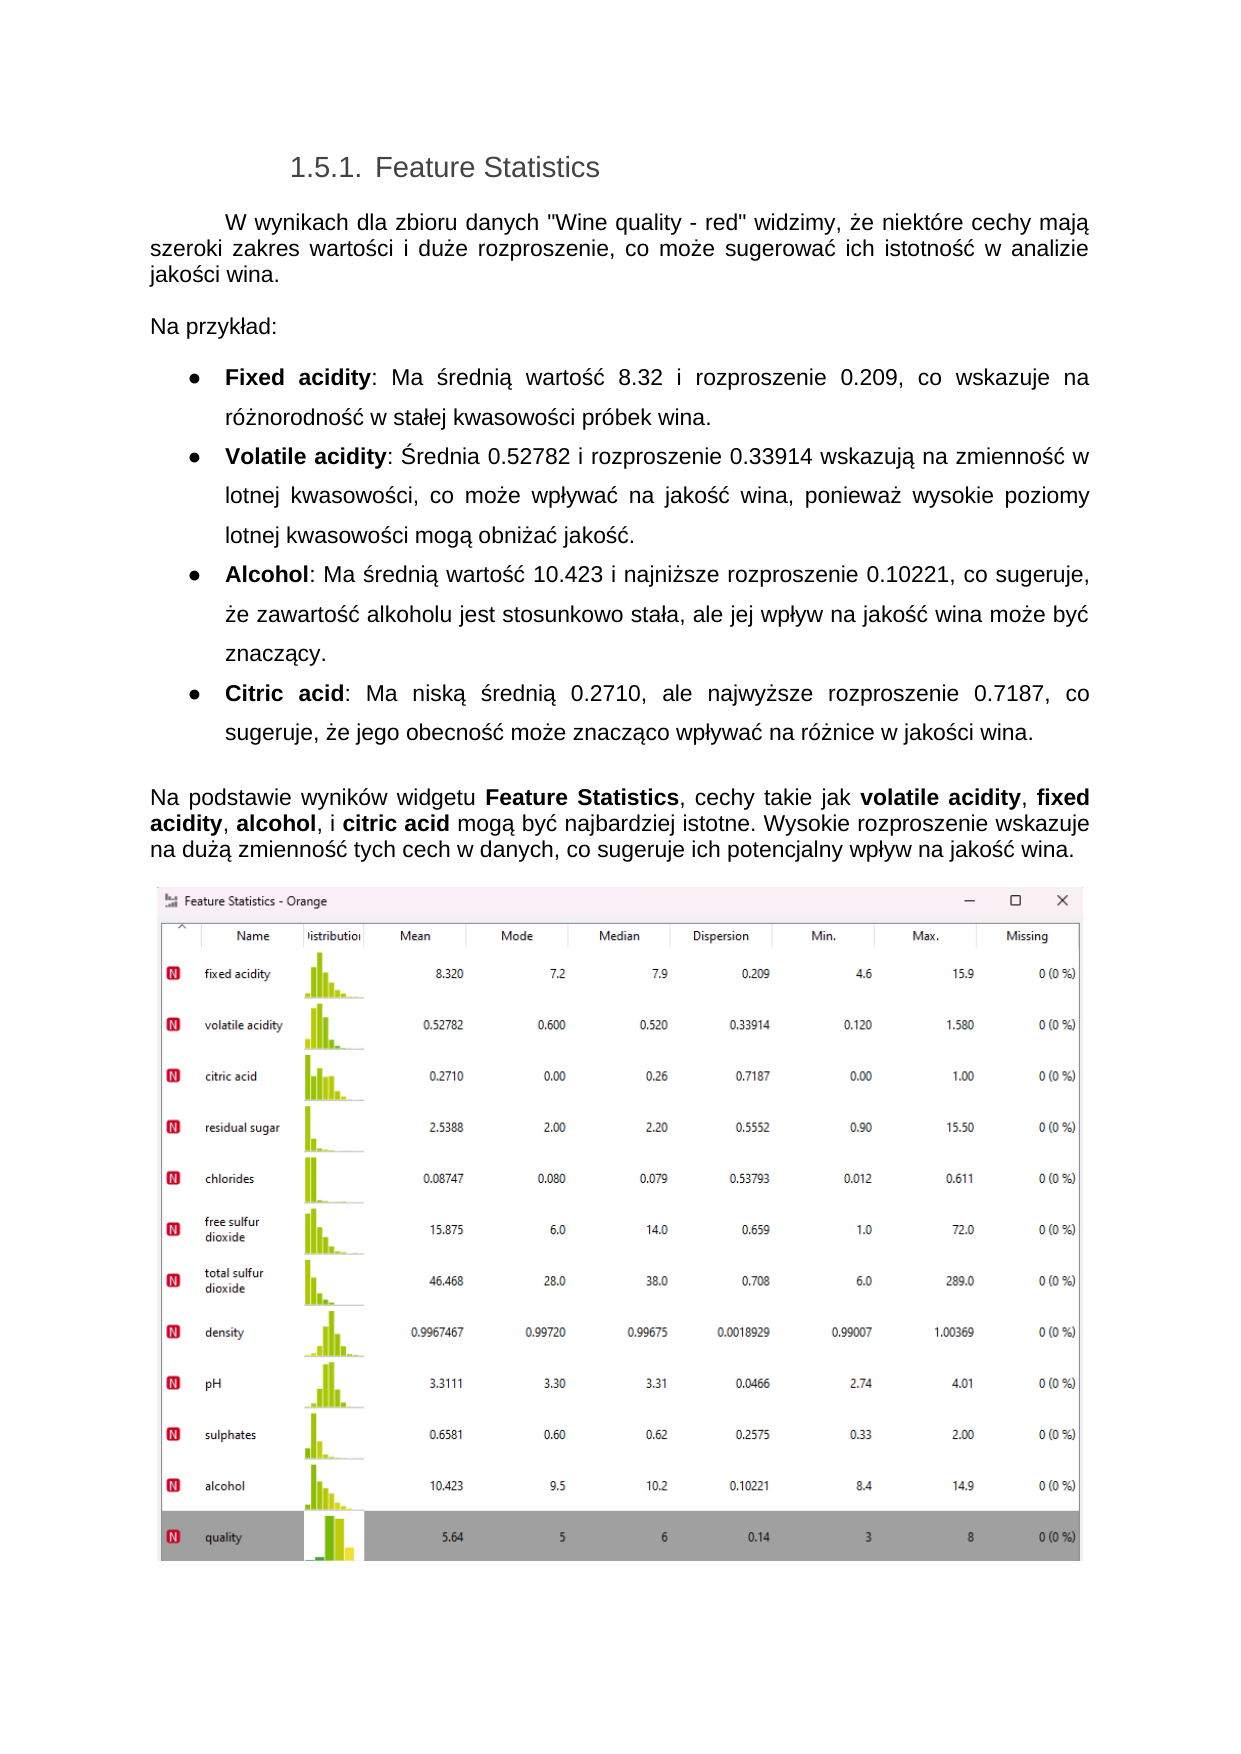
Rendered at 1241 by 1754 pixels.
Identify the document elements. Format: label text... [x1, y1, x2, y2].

text W wynikach dla zbioru danych "Wine quality - red" widzimy, że niektóre cechy mają szeroki zakres wartości i duże rozproszenie, co może sugerować ich istotność w analizie jakości wina. [150, 208, 1090, 288]
subtitle Feature Statistics [289, 150, 1090, 183]
list Citric acid: Ma niską średnią 0.2710, ale najwyższe rozproszenie 0.7187, co sugeruje, że jego obecność może znacząco wpływać na różnice w jakości wina. [187, 680, 1090, 746]
text Na podstawie wyników widgetu Feature Statistics, cechy takie jak volatile acidity, fixed acidity, alcohol, i citric acid mogą być najbardziej istotne. Wysokie rozproszenie wskazuje na dużą zmienność tych cech w danych, co sugeruje ich potencjalny wpływ na jakość wina. [150, 784, 1090, 863]
list Fixed acidity: Ma średnią wartość 8.32 i rozproszenie 0.209, co wskazuje na różnorodność w stałej kwasowości próbek wina. [187, 364, 1090, 430]
picture [157, 887, 1083, 1561]
list Volatile acidity: Średnia 0.52782 i rozproszenie 0.33914 wskazują na zmienność w lotnej kwasowości, co może wpływać na jakość wina, ponieważ wysokie poziomy lotnej kwasowości mogą obniżać jakość. [187, 443, 1090, 548]
list Alcohol: Ma średnią wartość 10.423 i najniższe rozproszenie 0.10221, co sugeruje, że zawartość alkoholu jest stosunkowo stała, ale jej wpływ na jakość wina może być znaczący. [187, 561, 1090, 667]
text Na przykład: [150, 313, 1090, 339]
